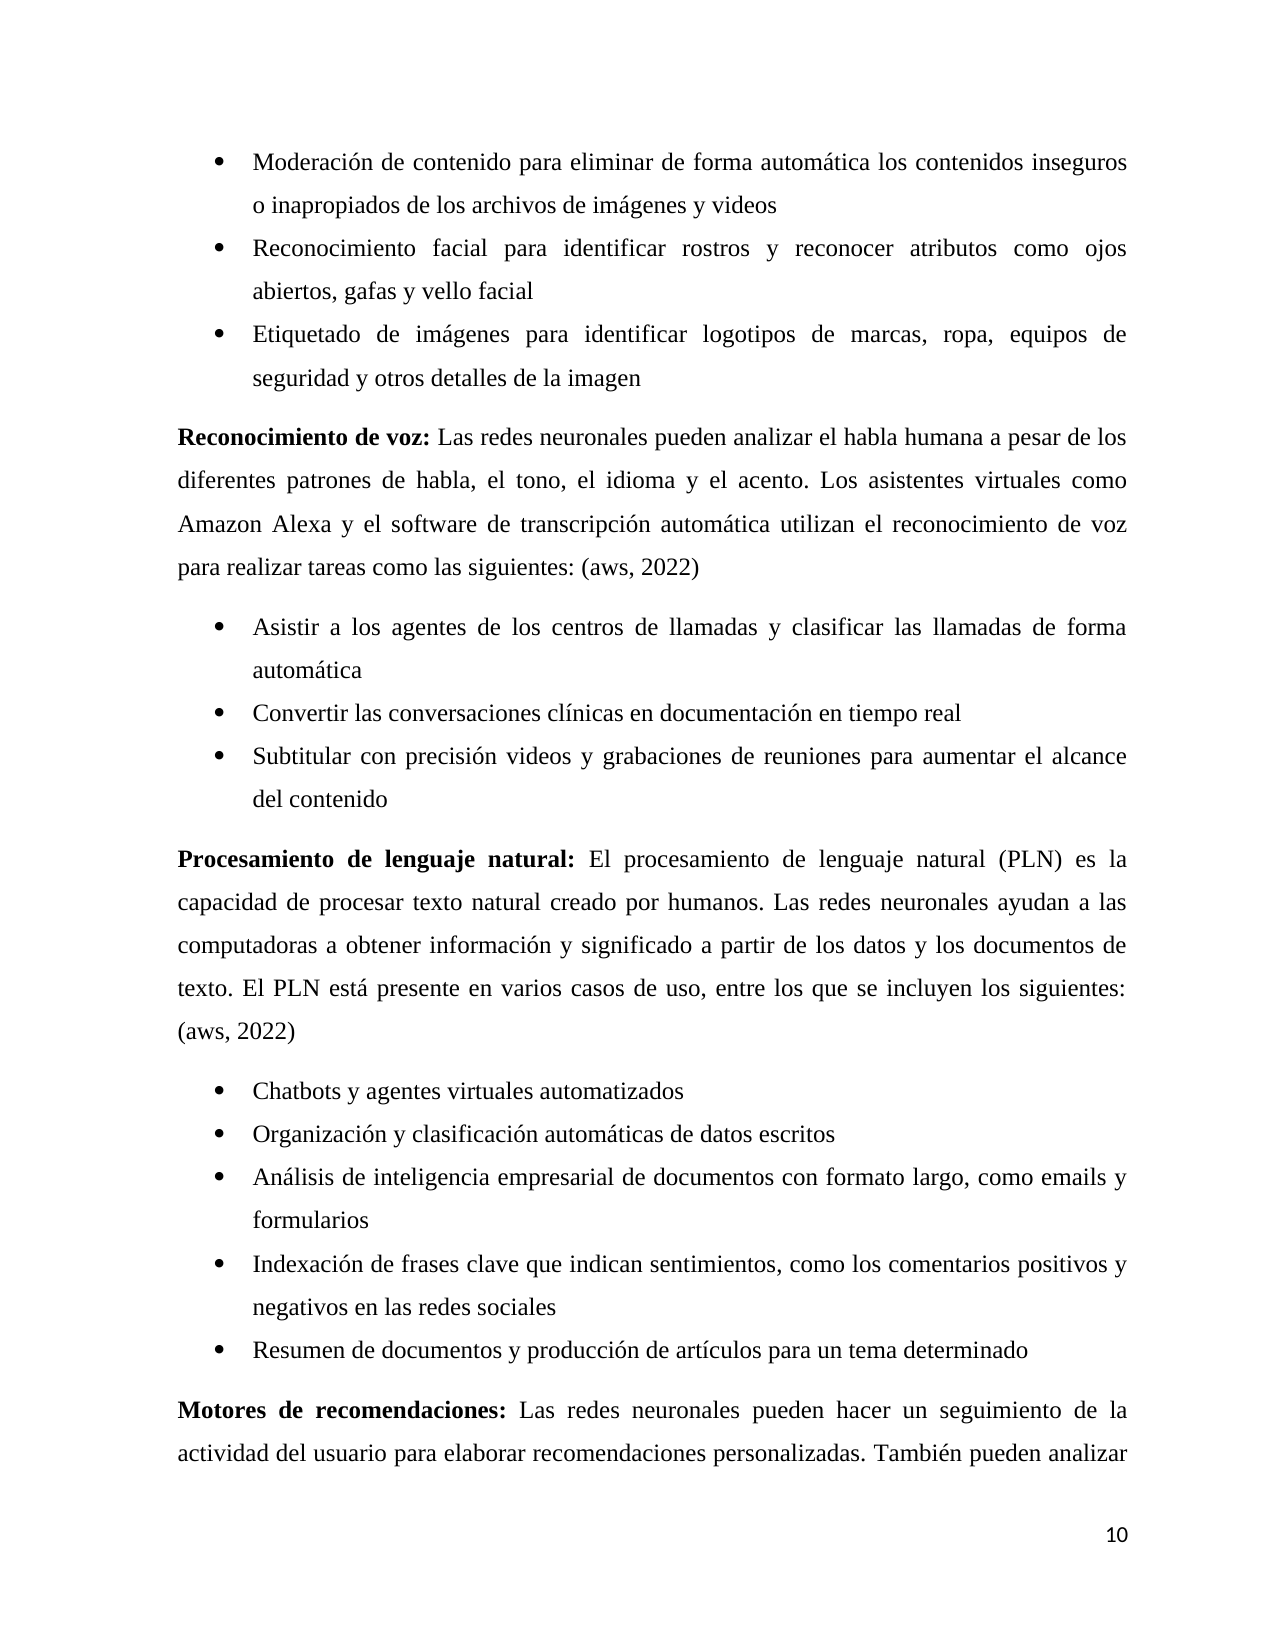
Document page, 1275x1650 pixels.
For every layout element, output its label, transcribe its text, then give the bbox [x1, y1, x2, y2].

list Subtitular con precisión videos y grabaciones de reuniones para aumentar el alcance del contenido [215, 741, 1128, 813]
list Resumen de documentos y producción de artículos para un tema determinado [215, 1335, 1128, 1364]
list Indexación de frases clave que indican sentimientos, como los comentarios positivos y negativos en las redes sociales [215, 1249, 1128, 1321]
list Asistir a los agentes de los centros de llamadas y clasificar las llamadas de forma automática [215, 612, 1128, 683]
text Reconocimiento de voz: Las redes neuronales pueden analizar el habla humana a pesar de los diferentes patrones de habla, el tono, el idioma y el acento. Los asistentes virtuales como Amazon Alexa y el software de transcripción automática utilizan el reconocimiento de voz para realizar tareas como las siguientes: [177, 422, 1128, 581]
list Análisis de inteligencia empresarial de documentos con formato largo, como emails y formularios [215, 1162, 1128, 1234]
list Moderación de contenido para eliminar de forma automática los contenidos inseguros o inapropiados de los archivos de imágenes y videos [215, 147, 1128, 219]
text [177, 1395, 1128, 1467]
list Etiquetado de imágenes para identificar logotipos de marcas, ropa, equipos de seguridad y otros detalles de la imagen [215, 319, 1128, 391]
list Chatbots y agentes virtuales automatizados [215, 1076, 1128, 1105]
text Procesamiento de lenguaje natural: El procesamiento de lenguaje natural (PLN) es la capacidad de procesar texto natural creado por humanos. Las redes neuronales ayudan a las computadoras a obtener información y significado a partir de los datos y los documentos de texto. El PLN está presente en varios casos de uso, entre los que se incluyen los siguientes: [177, 844, 1128, 1045]
list Reconocimiento facial para identificar rostros y reconocer atributos como ojos abiertos, gafas y vello facial [215, 233, 1128, 305]
list Convertir las conversaciones clínicas en documentación en tiempo real [215, 698, 1128, 727]
list Organización y clasificación automáticas de datos escritos [215, 1119, 1128, 1148]
